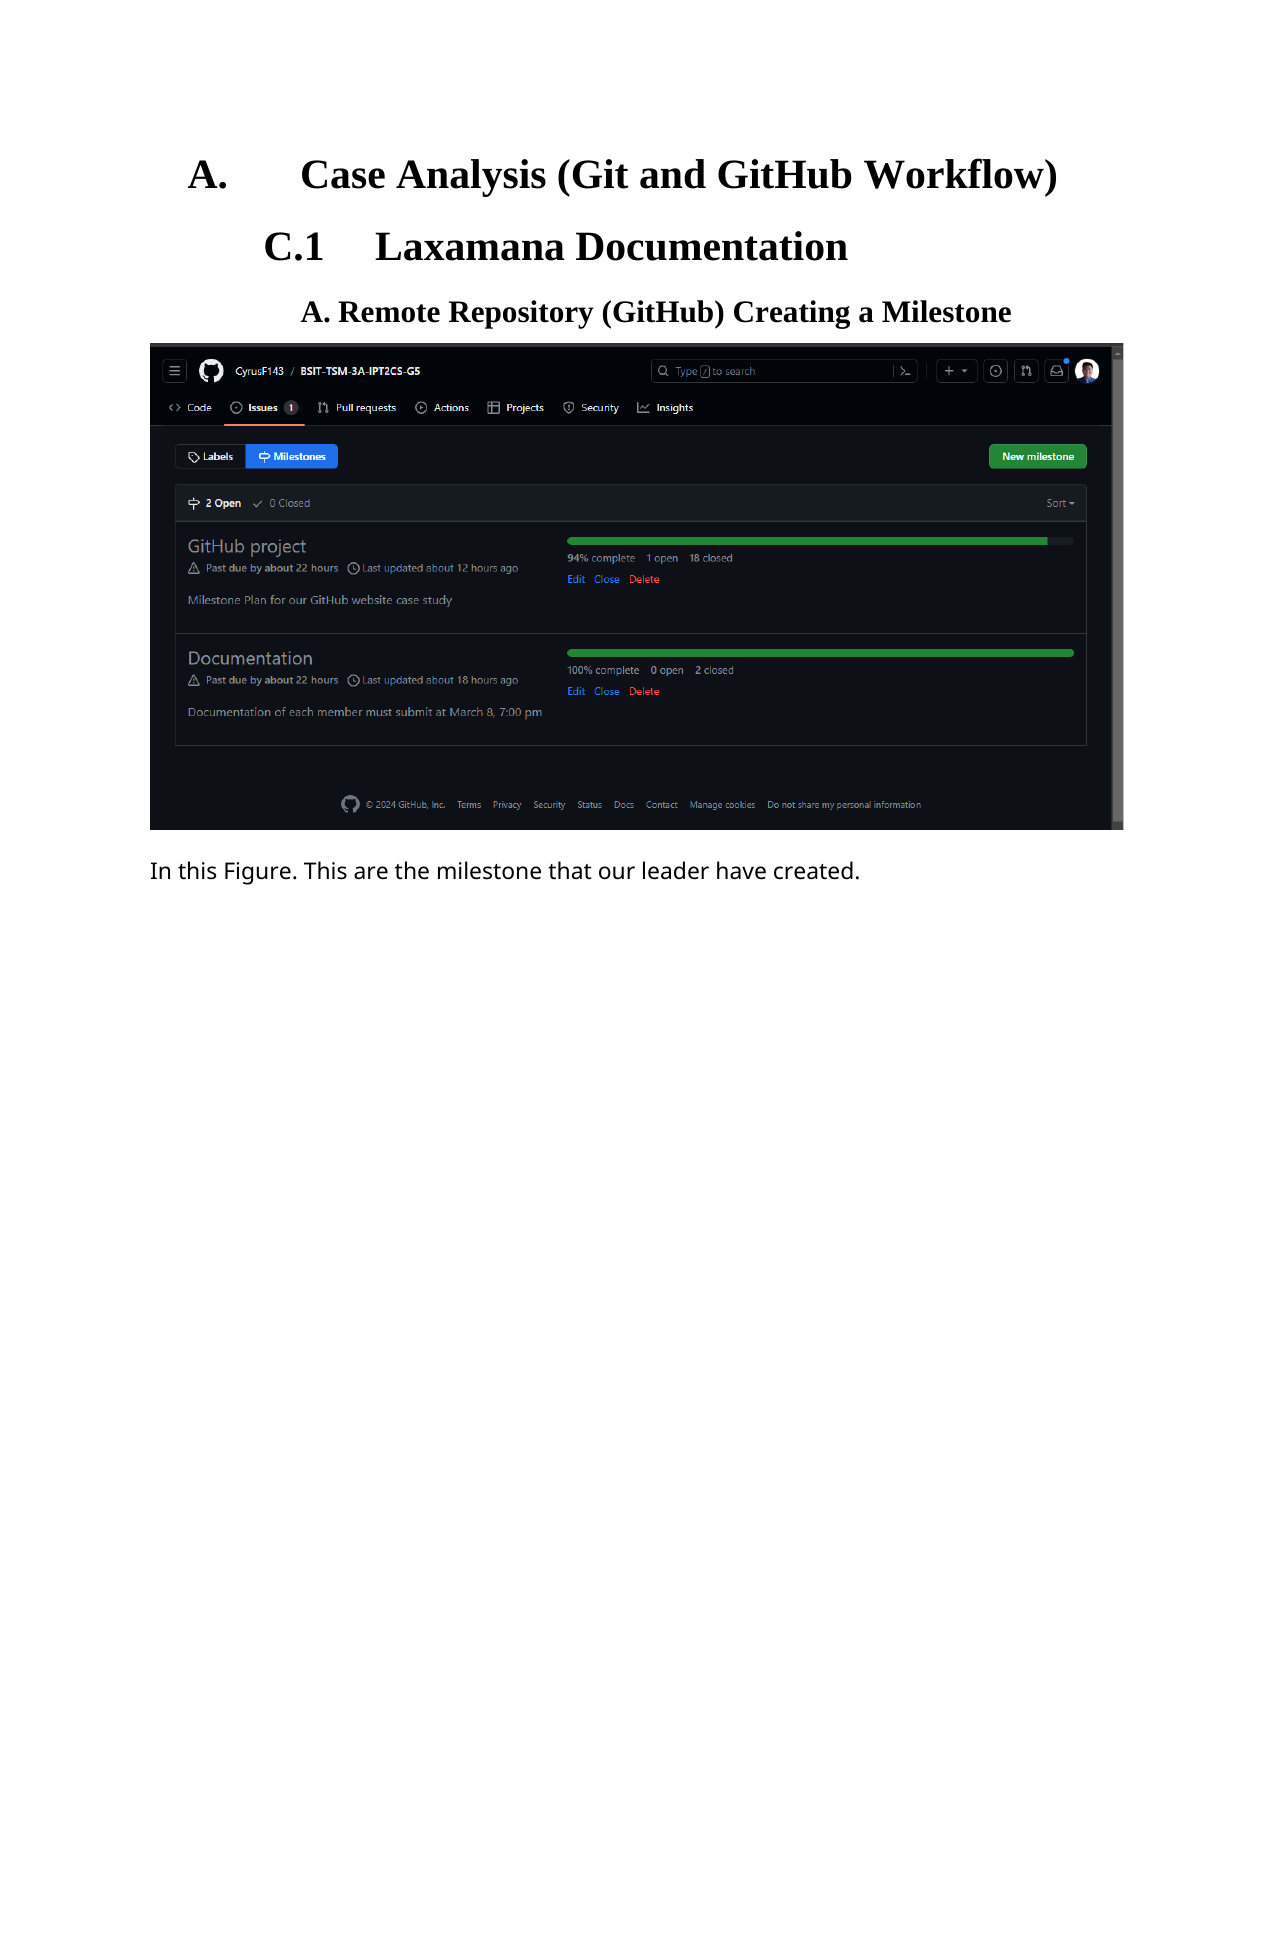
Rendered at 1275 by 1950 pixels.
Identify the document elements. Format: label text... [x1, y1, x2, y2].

subtitle Remote Repository (GitHub) Creating a Milestone [187, 293, 1125, 329]
text In this Figure. This are the milestone that our leader have created. [150, 855, 1125, 887]
subtitle Case Analysis (Git and GitHub Workflow) [187, 150, 1125, 198]
subtitle Laxamana Documentation [263, 222, 1125, 270]
picture [150, 343, 1124, 830]
